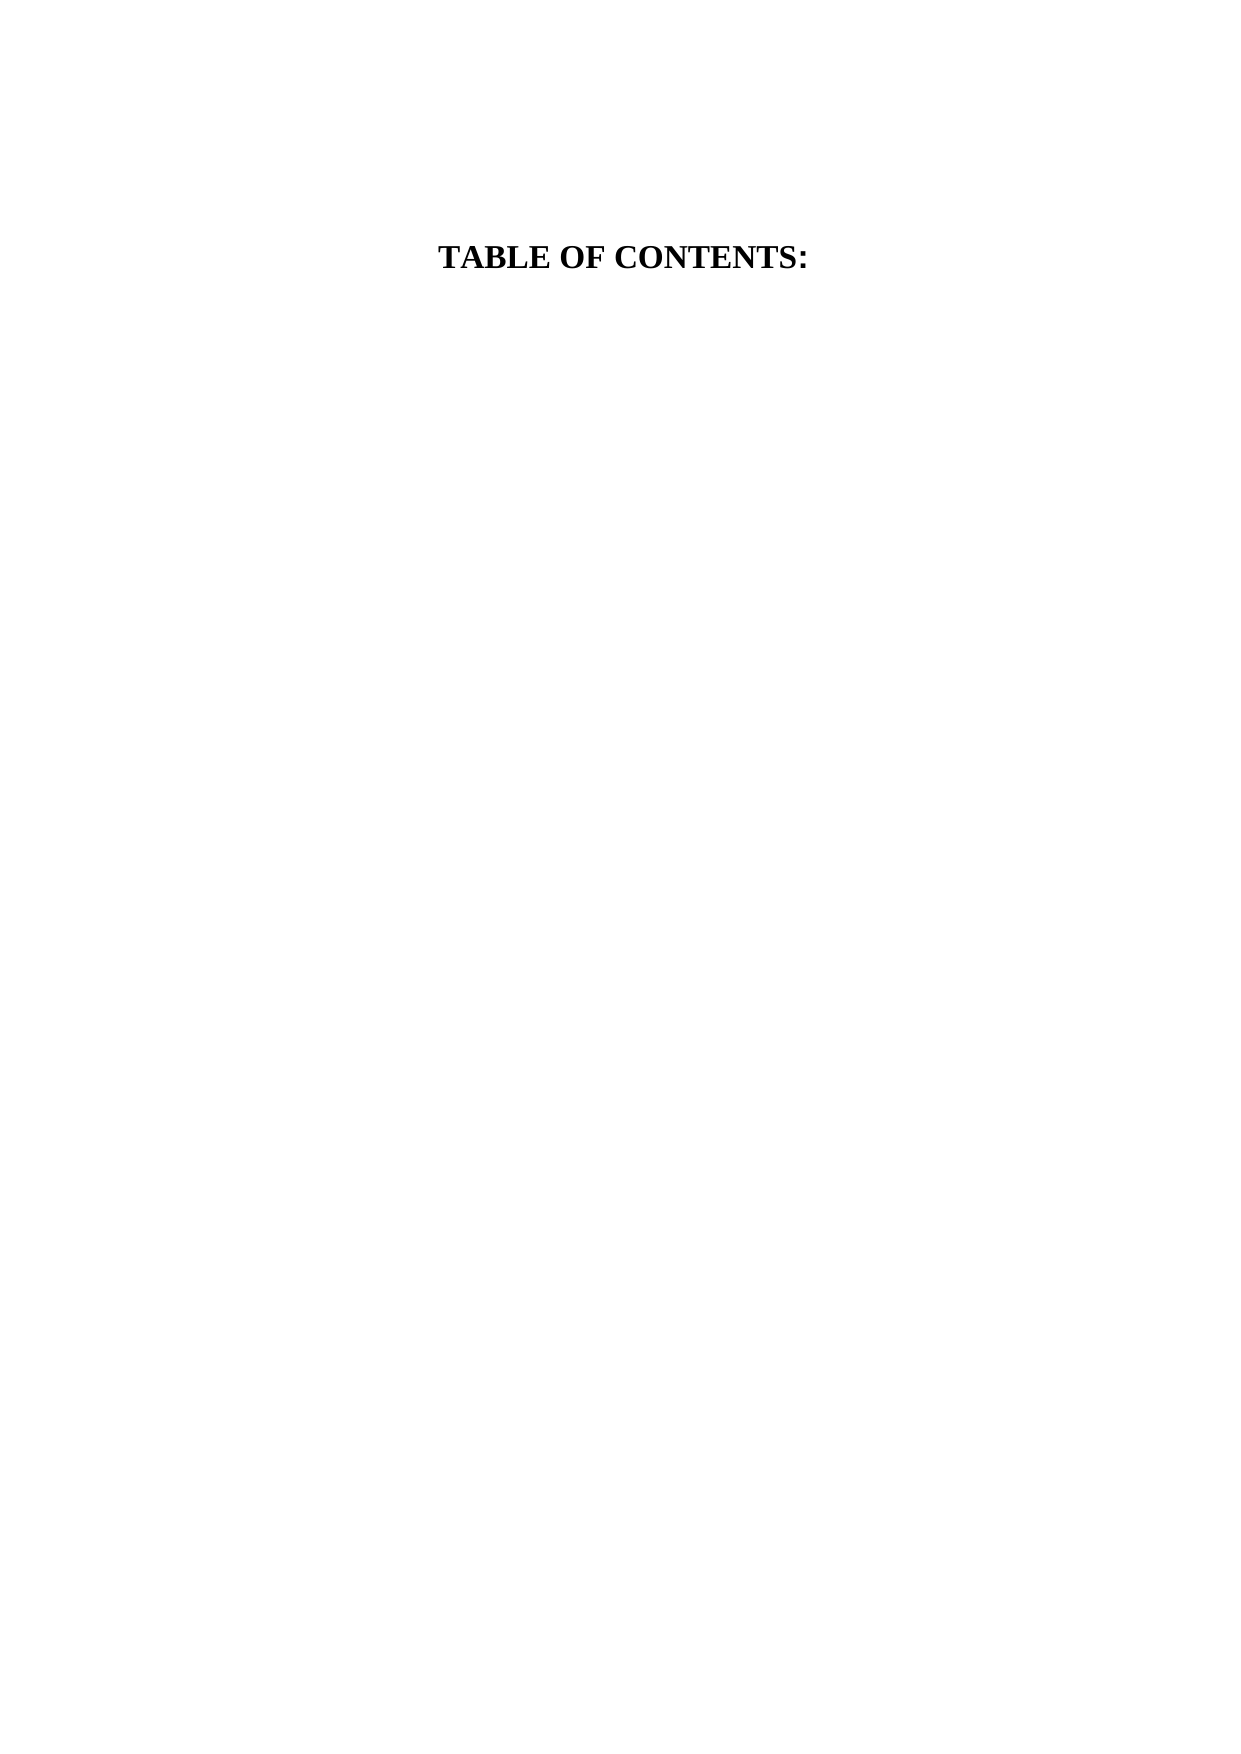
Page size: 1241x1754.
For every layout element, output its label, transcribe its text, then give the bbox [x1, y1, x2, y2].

text TABLE OF CONTENTS: [225, 237, 1052, 275]
